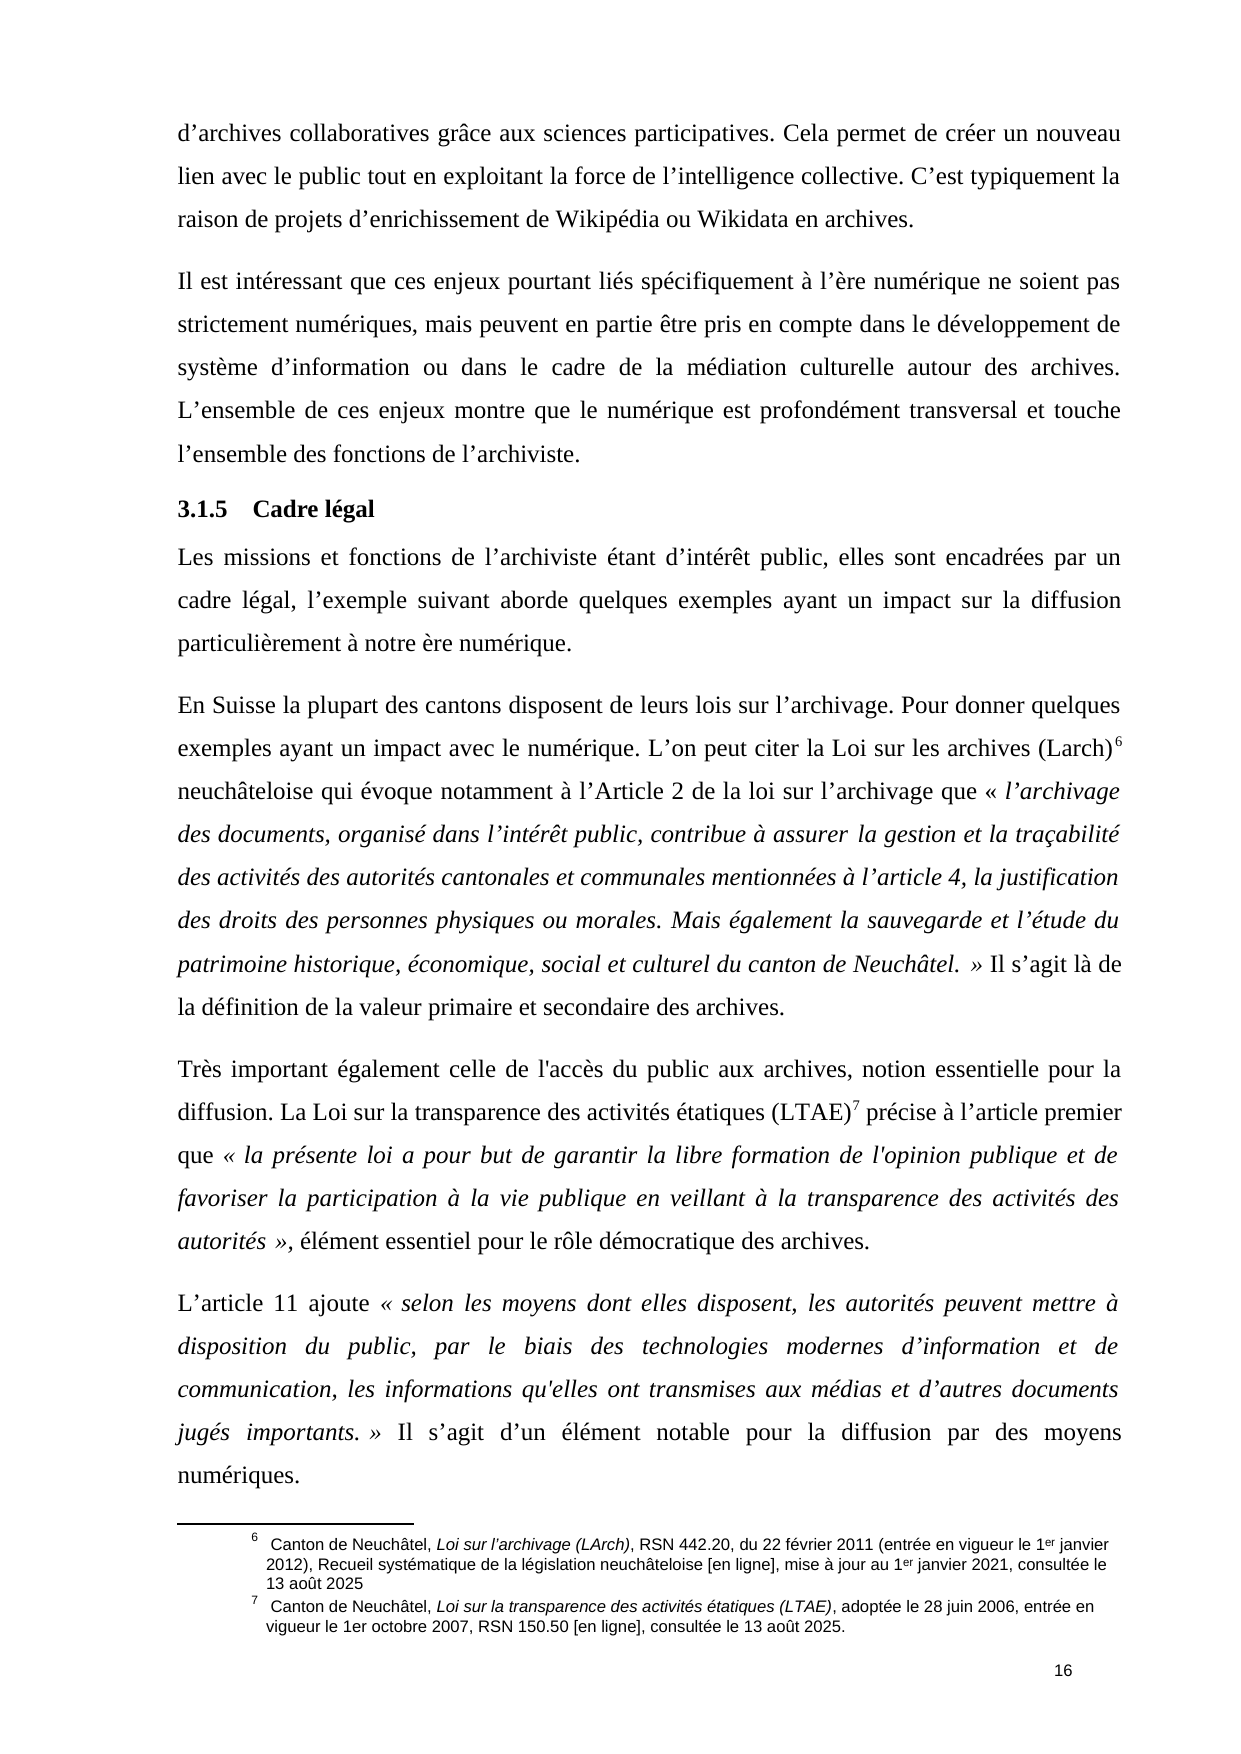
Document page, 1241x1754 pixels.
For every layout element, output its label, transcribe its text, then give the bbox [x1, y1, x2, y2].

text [177, 118, 1122, 233]
text Très important également celle de l'accès du public aux archives, notion essentielle pour la diffusion. La Loi sur la transparence des activités étatiques (LTAE) précise à l’article premier que « la présente loi a pour but de garantir la libre formation de l'opinion publique et de favoriser la participation à la vie publique en veillant à la transparence des activités des autorités », élément essentiel pour le rôle démocratique des archives. [177, 1054, 1122, 1255]
text L’article 11 ajoute « selon les moyens dont elles disposent, les autorités peuvent mettre à disposition du public, par le biais des technologies modernes d’information et de communication, les informations qu'elles ont transmises aux médias et d’autres documents jugés importants. » Il s’agit d’un élément notable pour la diffusion par des moyens numériques. [177, 1288, 1122, 1489]
text Il est intéressant que ces enjeux pourtant liés spécifiquement à l’ère numérique ne soient pas strictement numériques, mais peuvent en partie être pris en compte dans le développement de système d’information ou dans le cadre de la médiation culturelle autour des archives. L’ensemble de ces enjeux montre que le numérique est profondément transversal et touche l’ensemble des fonctions de l’archiviste. [177, 266, 1122, 467]
text En Suisse la plupart des cantons disposent de leurs lois sur l’archivage. Pour donner quelques exemples ayant un impact avec le numérique. L’on peut citer la Loi sur les archives (Larch) neuchâteloise qui évoque notamment à l’Article 2 de la loi sur l’archivage que « l’archivage des documents, organisé dans l’intérêt public, contribue à assurer la gestion et la traçabilité des activités des autorités cantonales et communales mentionnées à l’article 4, la justification des droits des personnes physiques ou morales. Mais également la sauvegarde et l’étude du patrimoine historique, économique, social et culturel du canton de Neuchâtel. » Il s’agit là de la définition de la valeur primaire et secondaire des archives. [177, 690, 1122, 1021]
subtitle Cadre légal [177, 494, 1122, 523]
text Les missions et fonctions de l’archiviste étant d’intérêt public, elles sont encadrées par un cadre légal, l’exemple suivant aborde quelques exemples ayant un impact sur la diffusion particulièrement à notre ère numérique. [177, 542, 1122, 657]
